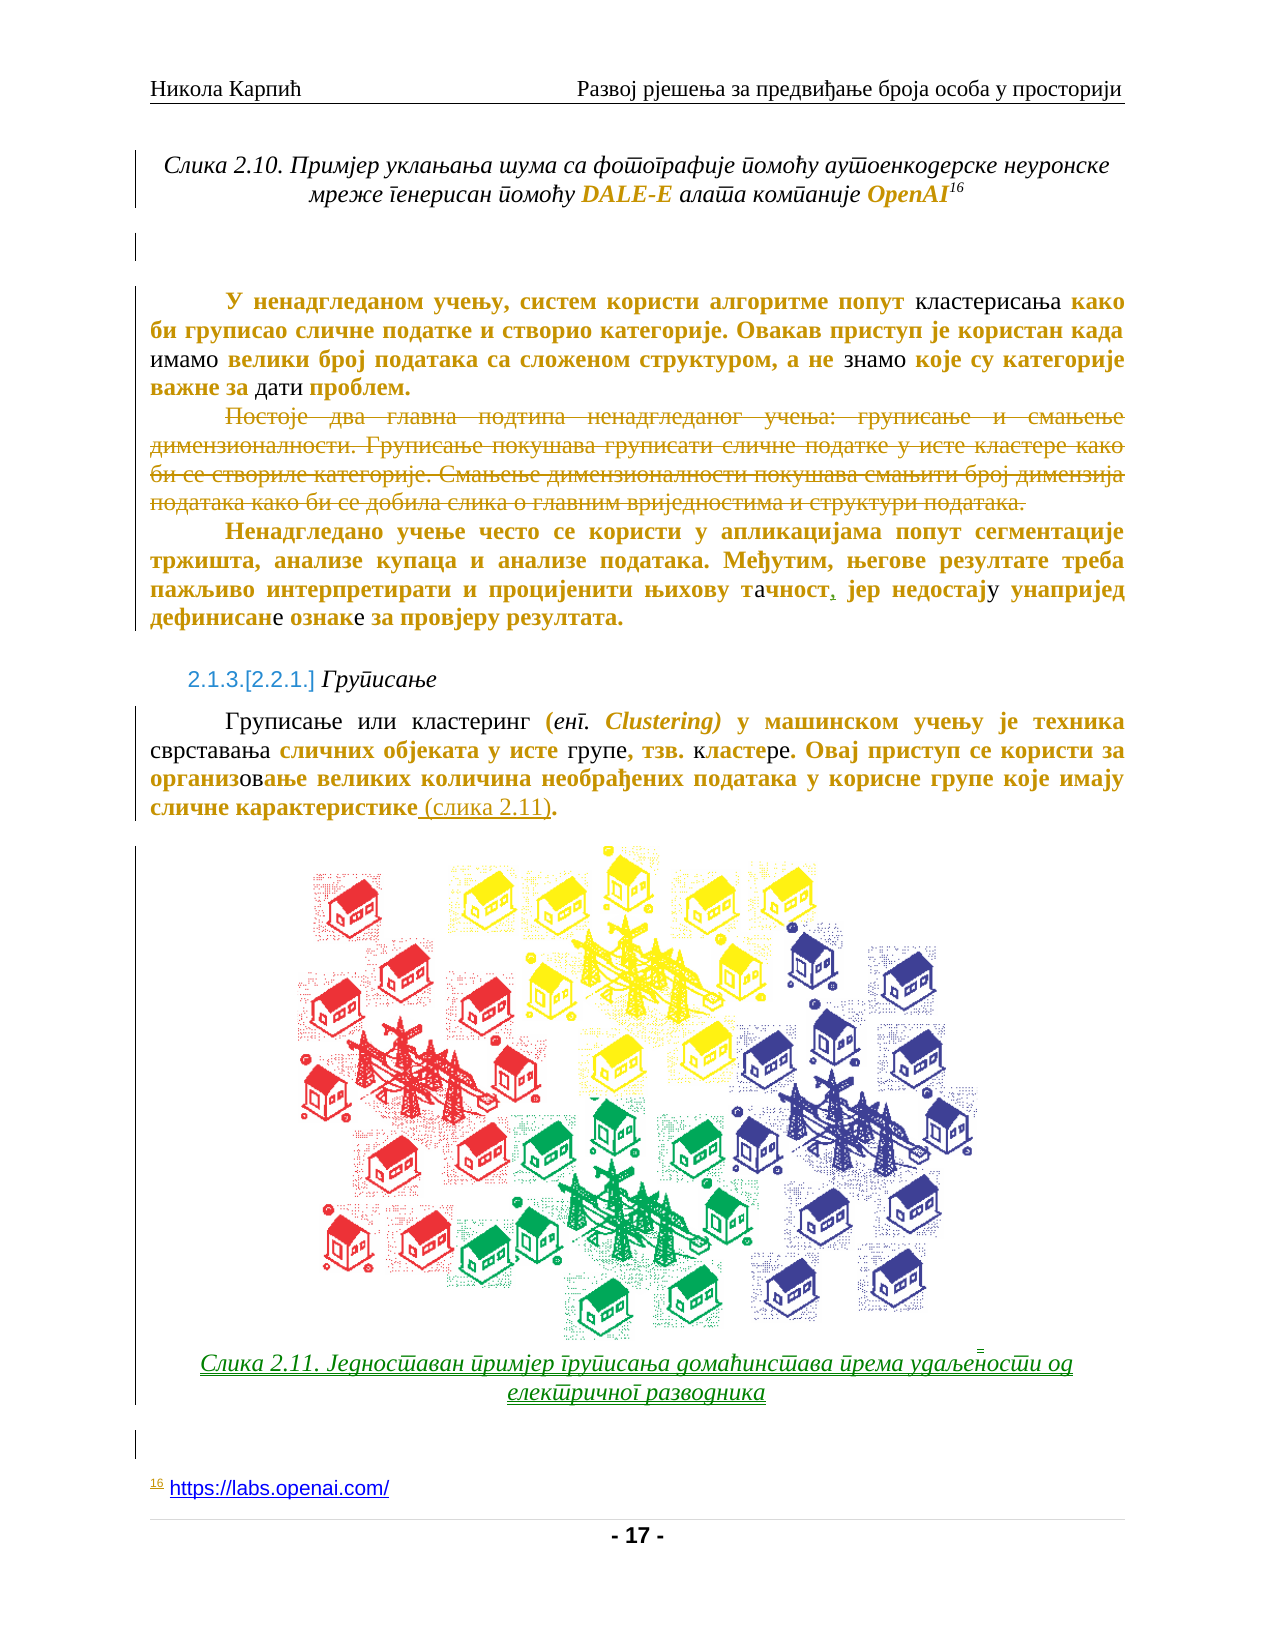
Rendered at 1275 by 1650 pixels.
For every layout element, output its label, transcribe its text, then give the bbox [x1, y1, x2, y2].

text Ненадгледано учење често се користи у апликацијама попут сегментације тржишта, анализе купаца и анализе података. Међутим, његове резултате треба пажљиво интерпретирати и процијенити њихову тачност јер недостају унапријед дефинисане ознаке за провјеру резултата. [150, 516, 1125, 631]
subtitle Груписање [187, 664, 1125, 693]
text У ненадгледаном учењу, систем користи алгоритме попут кластерисања како би груписао сличне податке и створио категорије. Овакав приступ је користан када имамо велики број података са сложеном структуром, а не знамо које су категорије важне за дати проблем. [150, 286, 1125, 401]
picture [297, 846, 978, 1348]
text Груписање или кластеринг (енг. Clustering) у машинском учењу је техника сврставања сличних објеката у исте групе, тзв. кластере. Овај приступ се користи за организовање великих количина необрађених података у корисне групе које имају сличне карактеристике. [150, 706, 1125, 821]
text Слика 2.10. Примјер уклањања шума са фотографије помоћу аутоенкодерске неуронске мреже генерисан помоћу DALE-E алата компаније OpenAI [150, 150, 1125, 207]
